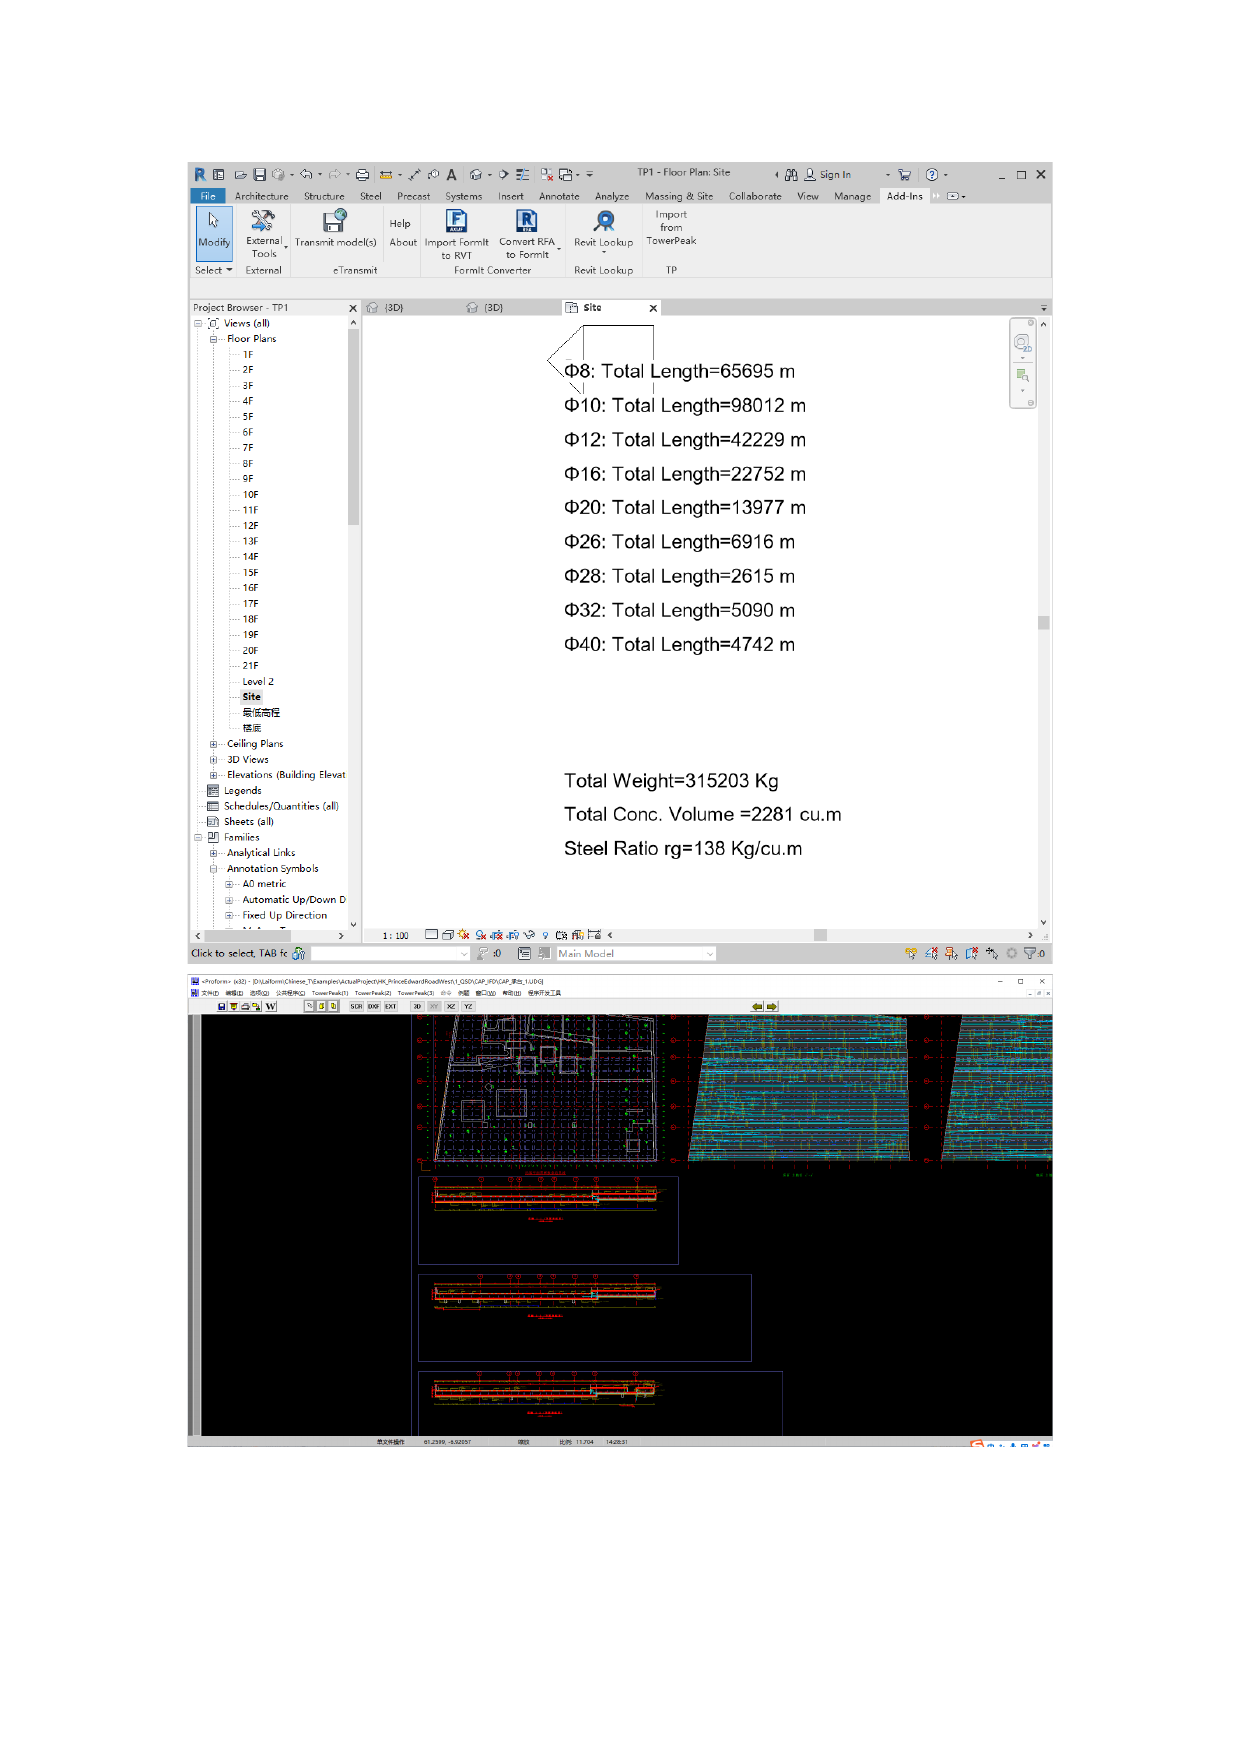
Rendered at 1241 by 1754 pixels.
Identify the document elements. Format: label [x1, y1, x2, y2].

picture [187, 162, 1053, 964]
picture [187, 974, 1053, 1447]
